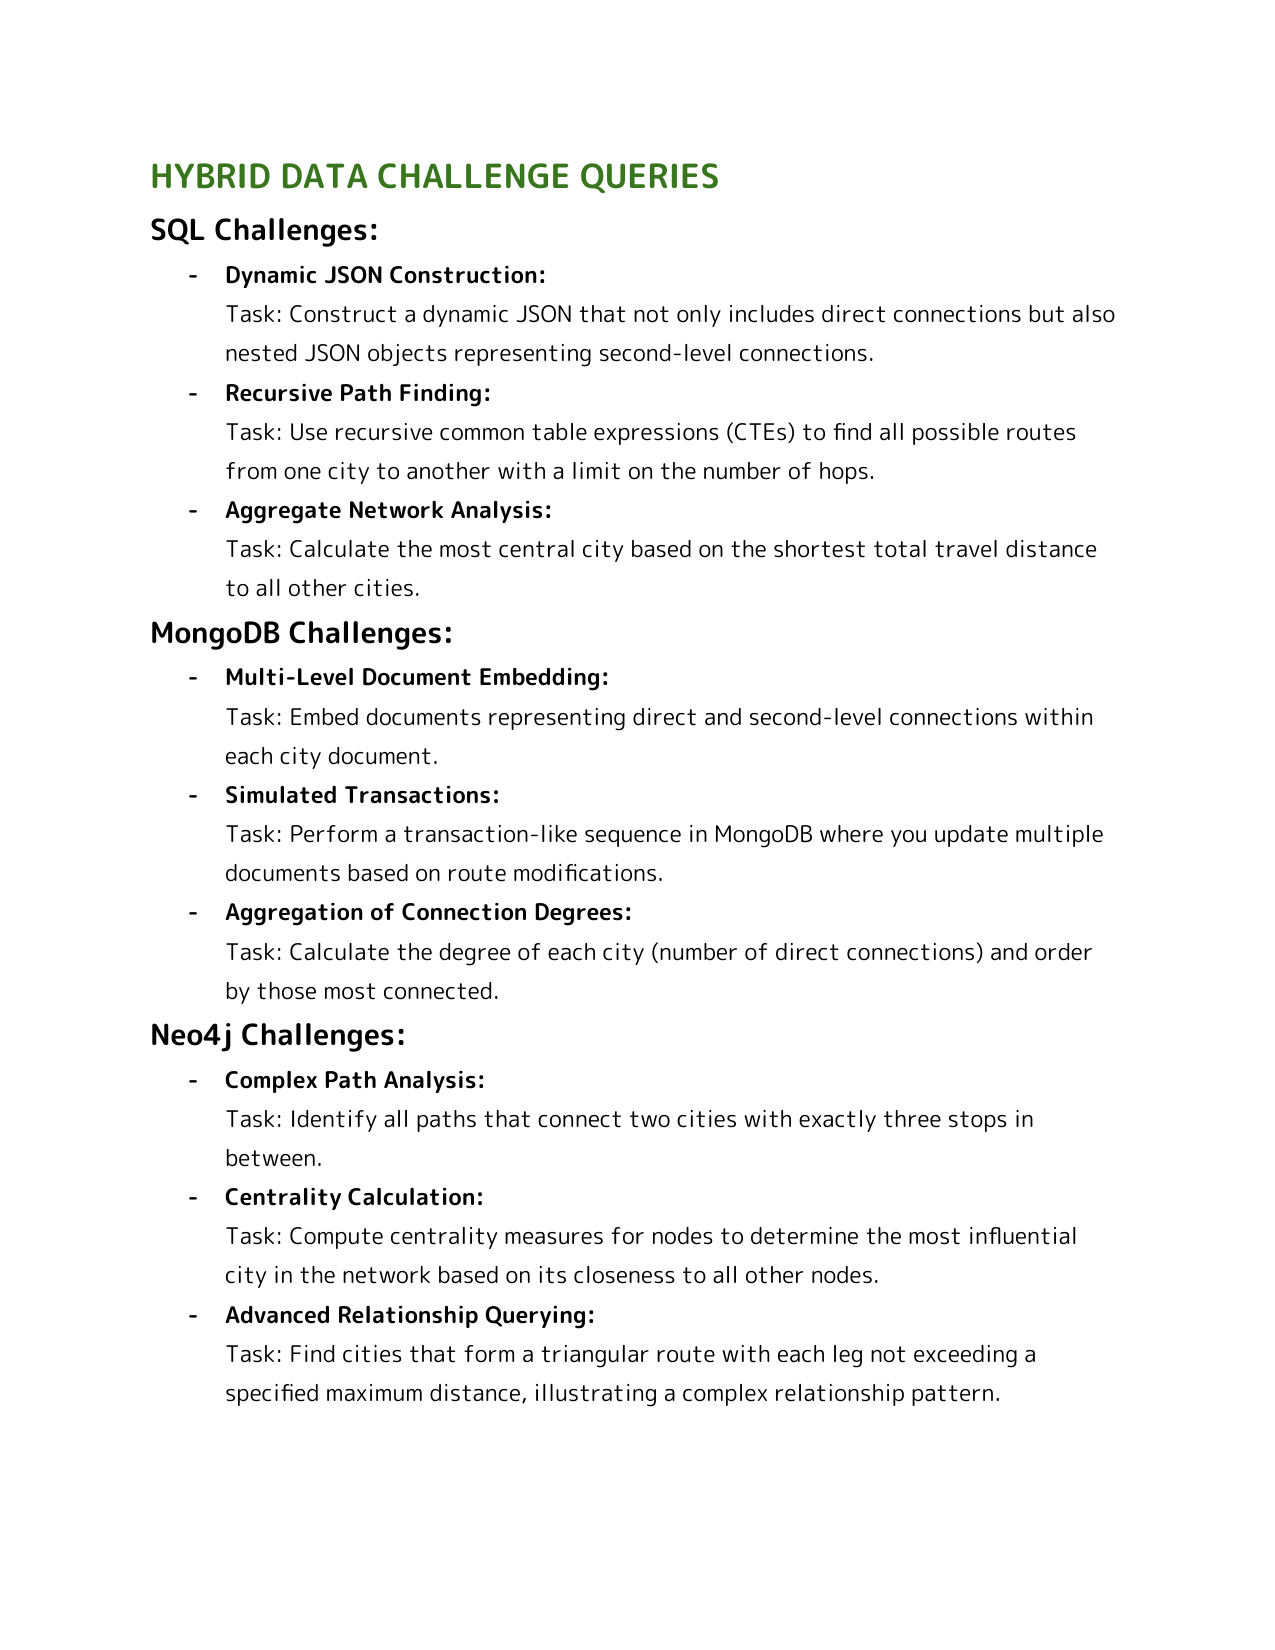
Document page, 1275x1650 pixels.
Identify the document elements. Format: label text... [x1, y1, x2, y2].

list Recursive Path Finding: [187, 374, 1125, 408]
text Task: Find cities that form a triangular route with each leg not exceeding a specified maximum distance, illustrating a complex relationship pattern. [225, 1335, 1125, 1409]
text MongoDB Challenges: [150, 609, 1125, 652]
text Task: Identify all paths that connect two cities with exactly three stops in between. [225, 1100, 1125, 1174]
list Complex Path Analysis: [187, 1061, 1125, 1095]
text Task: Calculate the degree of each city (number of direct connections) and order by those most connected. [225, 933, 1125, 1006]
text Task: Embed documents representing direct and second-level connections within each city document. [225, 698, 1125, 771]
list Centrality Calculation: [187, 1179, 1125, 1213]
list Aggregation of Connection Degrees: [187, 894, 1125, 928]
text Task: Use recursive common table expressions (CTEs) to find all possible routes from one city to another with a limit on the number of hops. [225, 413, 1125, 487]
text Task: Construct a dynamic JSON that not only includes direct connections but also nested JSON objects representing second-level connections. [225, 296, 1125, 369]
list Multi-Level Document Embedding: [187, 659, 1125, 693]
text Task: Calculate the most central city based on the shortest total travel distance to all other cities. [225, 531, 1125, 604]
list Simulated Transactions: [187, 776, 1125, 811]
list Advanced Relationship Querying: [187, 1296, 1125, 1330]
list Aggregate Network Analysis: [187, 492, 1125, 526]
text Task: Compute centrality measures for nodes to determine the most influential city in the network based on its closeness to all other nodes. [225, 1218, 1125, 1291]
text Neo4j Challenges: [150, 1011, 1125, 1055]
list Dynamic JSON Construction: [187, 257, 1125, 291]
text Task: Perform a transaction-like sequence in MongoDB where you update multiple documents based on route modifications. [225, 816, 1125, 889]
text SQL Challenges: [150, 207, 1125, 250]
text HYBRID DATA CHALLENGE QUERIES [150, 150, 1125, 199]
